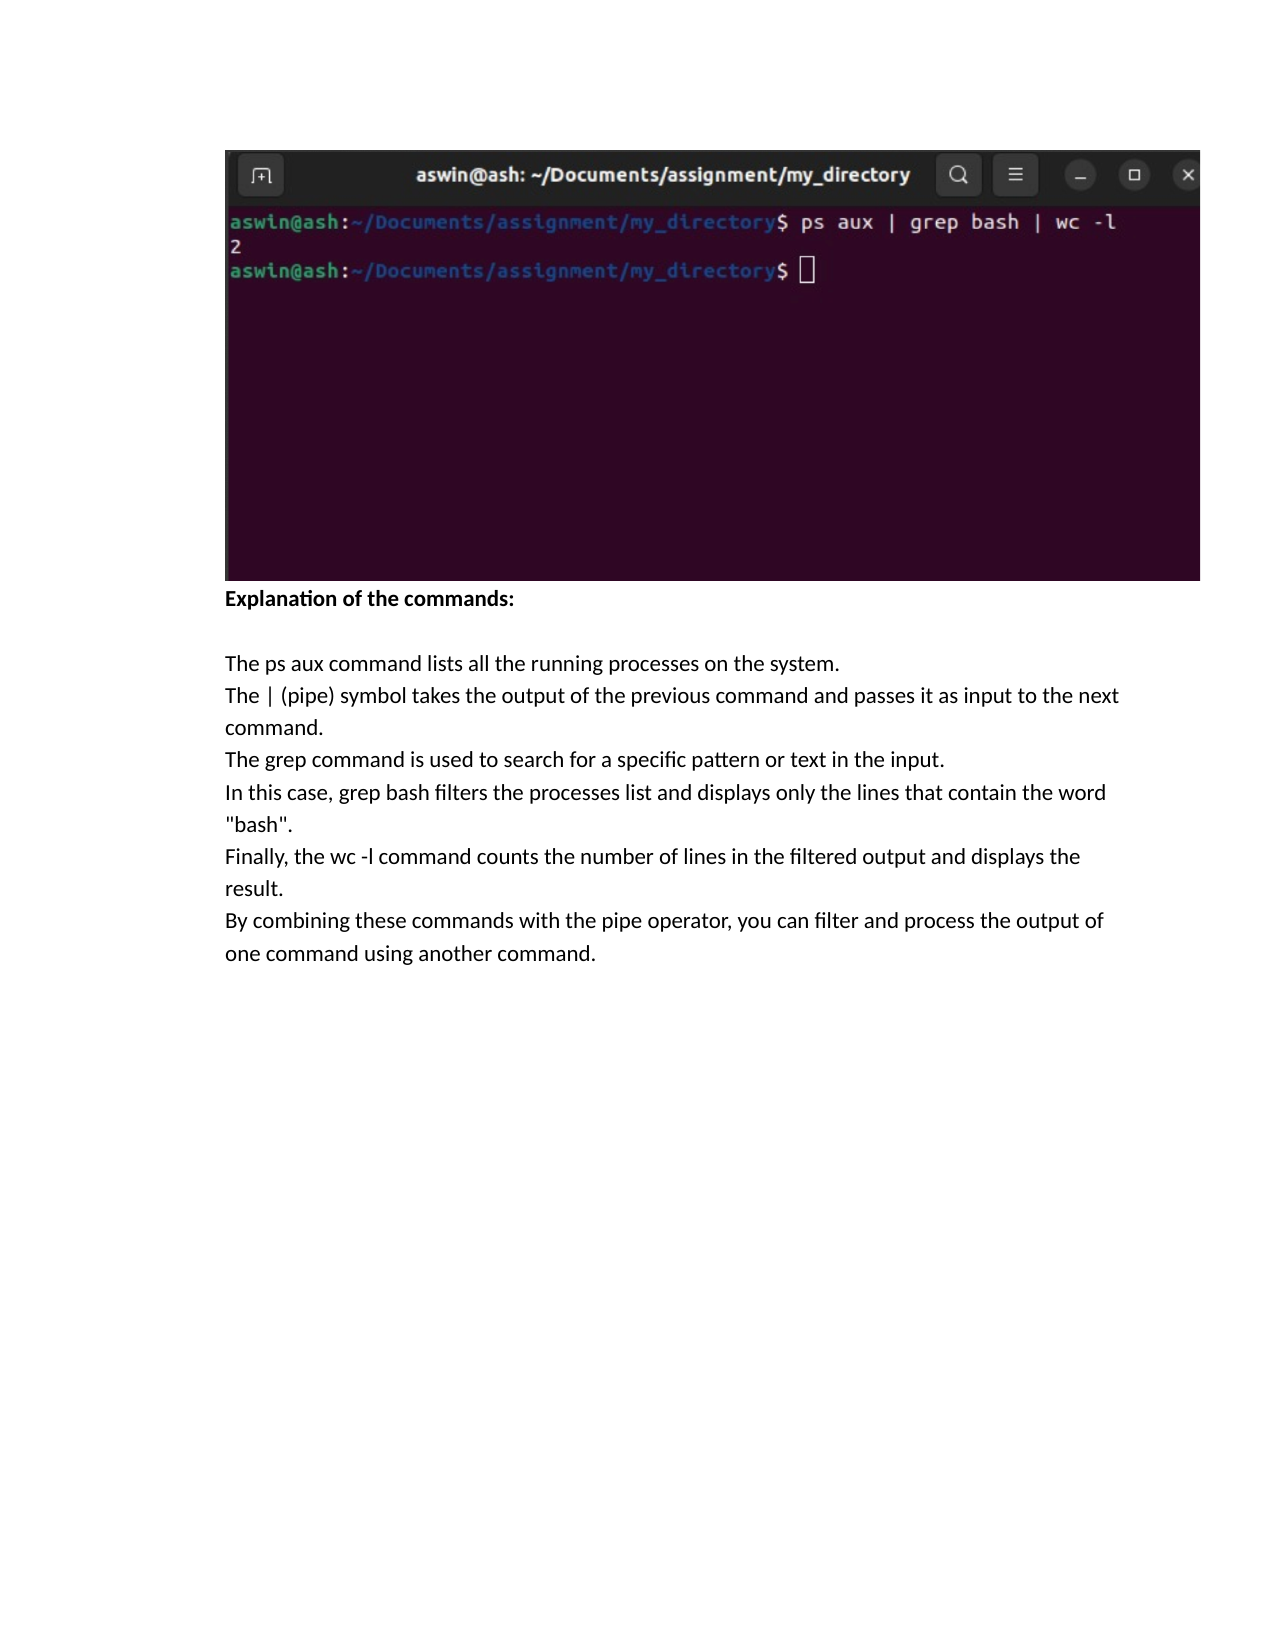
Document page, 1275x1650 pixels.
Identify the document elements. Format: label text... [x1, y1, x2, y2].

text The | (pipe) symbol takes the output of the previous command and passes it as input to the next command. [225, 681, 1125, 741]
text The grep command is used to search for a specific pattern or text in the input. [225, 746, 1125, 773]
text In this case, grep bash filters the processes list and displays only the lines that contain the word "bash". [225, 778, 1125, 838]
text Finally, the wc -l command counts the number of lines in the filtered output and displays the result. [225, 842, 1125, 902]
text The ps aux command lists all the running processes on the system. [225, 649, 1125, 677]
text Explanation of the commands: [225, 584, 1125, 613]
picture [225, 150, 1200, 581]
text By combining these commands with the pipe operator, you can filter and process the output of one command using another command. [225, 906, 1125, 967]
